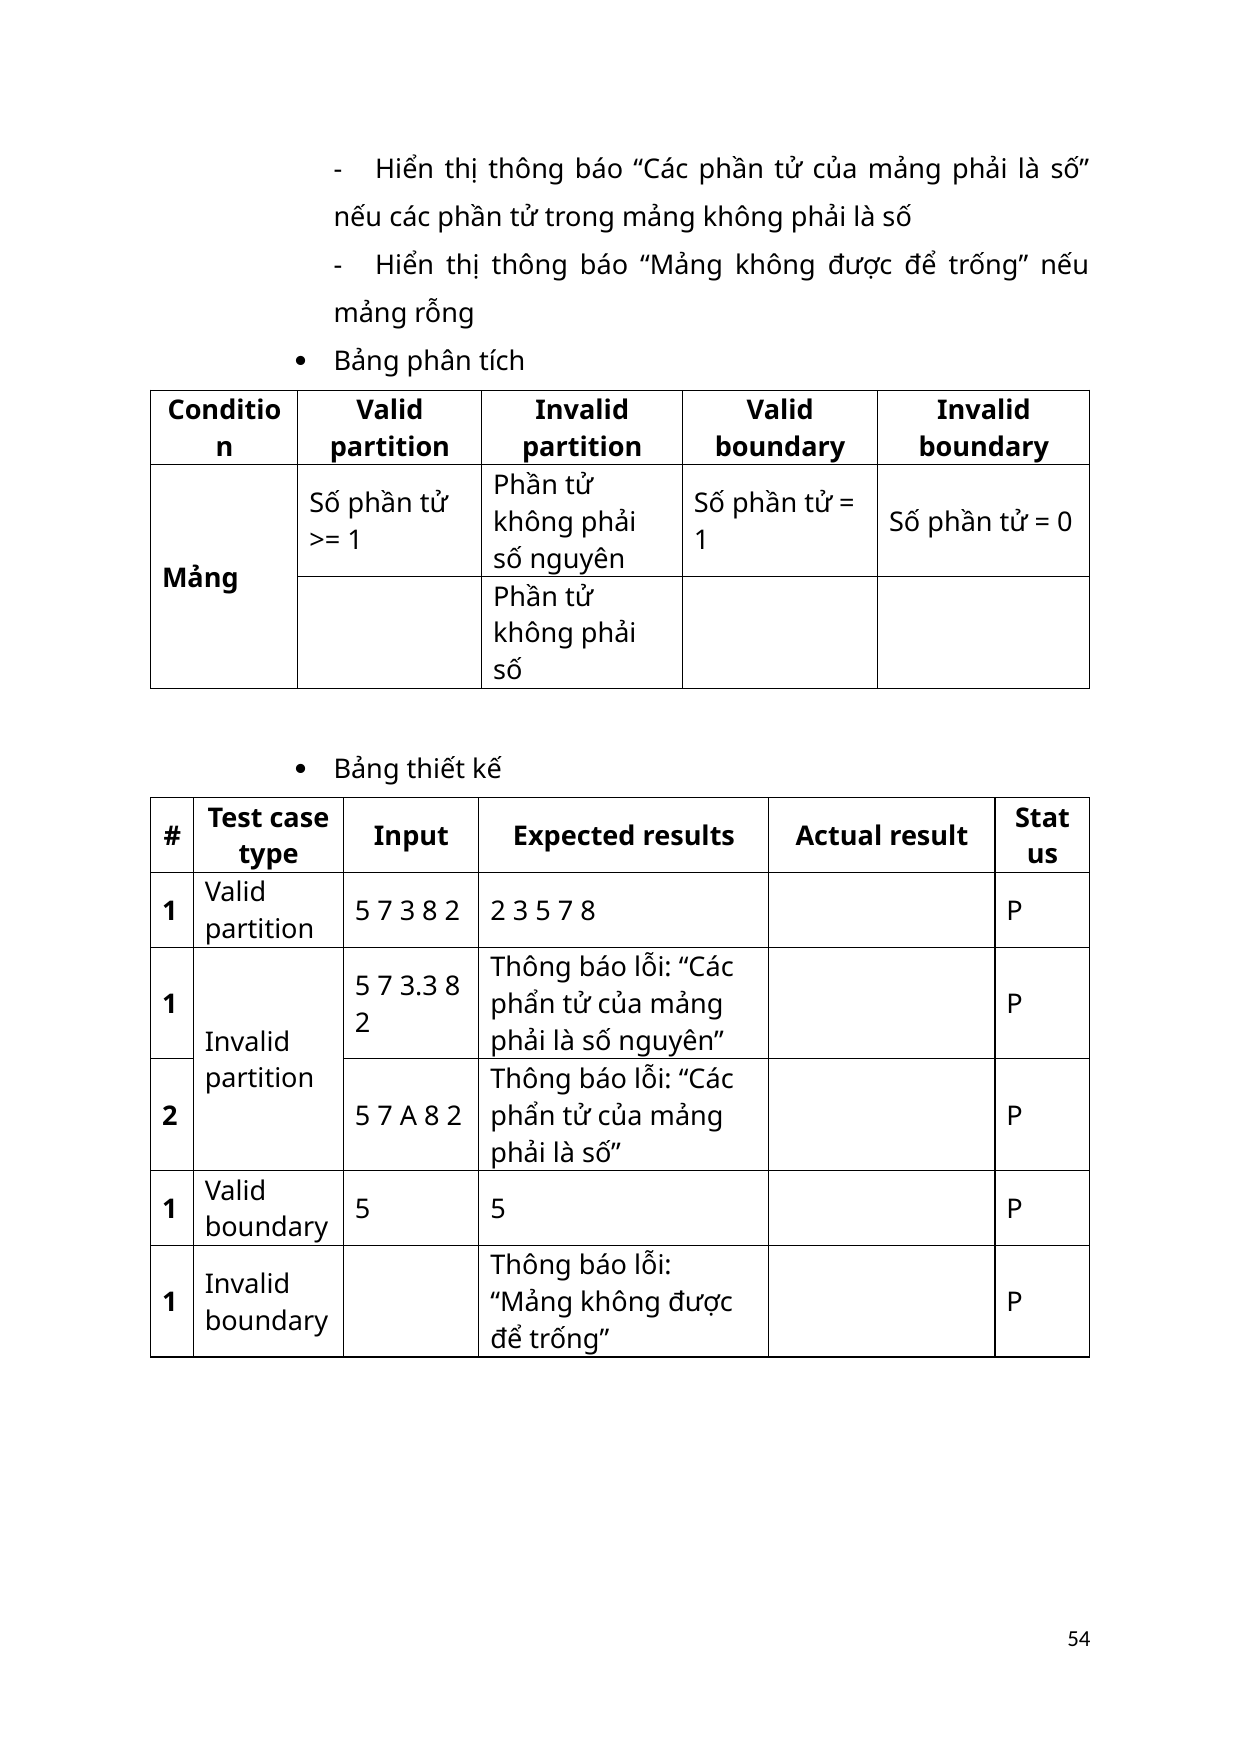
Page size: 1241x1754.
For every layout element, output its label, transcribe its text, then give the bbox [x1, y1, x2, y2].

table_cell 5 7 3.3 8 2 [344, 948, 478, 1058]
table_cell [298, 577, 481, 688]
list Bảng thiết kế [296, 749, 1090, 786]
table_cell Phần tử không phải số [482, 577, 682, 688]
table_cell Số phần tử = 1 [683, 465, 877, 576]
table_header Test case type [194, 798, 343, 872]
table_cell [683, 577, 877, 688]
table_cell Invalid boundary [194, 1246, 343, 1356]
table_cell 1 [151, 1171, 193, 1245]
table_cell P [996, 1246, 1089, 1356]
table_cell P [996, 1171, 1089, 1245]
table_cell P [996, 948, 1089, 1058]
table_header Expected results [479, 798, 768, 872]
table_header Input [344, 798, 478, 872]
table_header Valid boundary [683, 391, 877, 464]
table_cell 5 7 3 8 2 [344, 873, 478, 947]
table_cell 1 [151, 948, 193, 1058]
table_cell 5 7 A 8 2 [344, 1059, 478, 1170]
table_cell [769, 948, 994, 1058]
table_cell Valid partition [194, 873, 343, 947]
table_cell 1 [151, 873, 193, 947]
table_cell [878, 577, 1089, 688]
table_cell Thông báo lỗi: “Các phẩn tử của mảng phải là số nguyên” [479, 948, 768, 1058]
table_cell [769, 1171, 994, 1245]
table_cell P [996, 1059, 1089, 1170]
list Bảng phân tích [296, 342, 1090, 378]
table_cell [344, 1246, 478, 1356]
table_cell 1 [151, 1246, 193, 1356]
table_cell [769, 873, 994, 947]
table_cell Thông báo lỗi: “Các phẩn tử của mảng phải là số” [479, 1059, 768, 1170]
table_header Condition [151, 391, 297, 464]
table_header Invalid boundary [878, 391, 1089, 464]
table_cell Số phần tử = 0 [878, 465, 1089, 576]
table_cell Thông báo lỗi: “Mảng không được để trống” [479, 1246, 768, 1356]
table_header # [151, 798, 193, 872]
table_cell 2 [151, 1059, 193, 1170]
table_cell Số phần tử >= 1 [298, 465, 481, 576]
table_cell 2 3 5 7 8 [479, 873, 768, 947]
table_header Invalid partition [482, 391, 682, 464]
table_cell P [996, 873, 1089, 947]
table_cell Phần tử không phải số nguyên [482, 465, 682, 576]
table_cell 5 [479, 1171, 768, 1245]
table_header Valid partition [298, 391, 481, 464]
list - Hiển thị thông báo “Mảng không được để trống” nếu mảng rỗng [333, 246, 1090, 331]
table_header Actual result [769, 798, 994, 872]
table_cell Invalid partition [194, 948, 343, 1170]
table_cell 5 [344, 1171, 478, 1245]
table_cell Mảng [151, 465, 297, 688]
table_cell [769, 1059, 994, 1170]
table_cell [769, 1246, 994, 1356]
table_header Status [996, 798, 1089, 872]
table_cell Valid boundary [194, 1171, 343, 1245]
list - Hiển thị thông báo “Các phần tử của mảng phải là số” nếu các phần tử trong mảng không phải là số [333, 150, 1090, 235]
